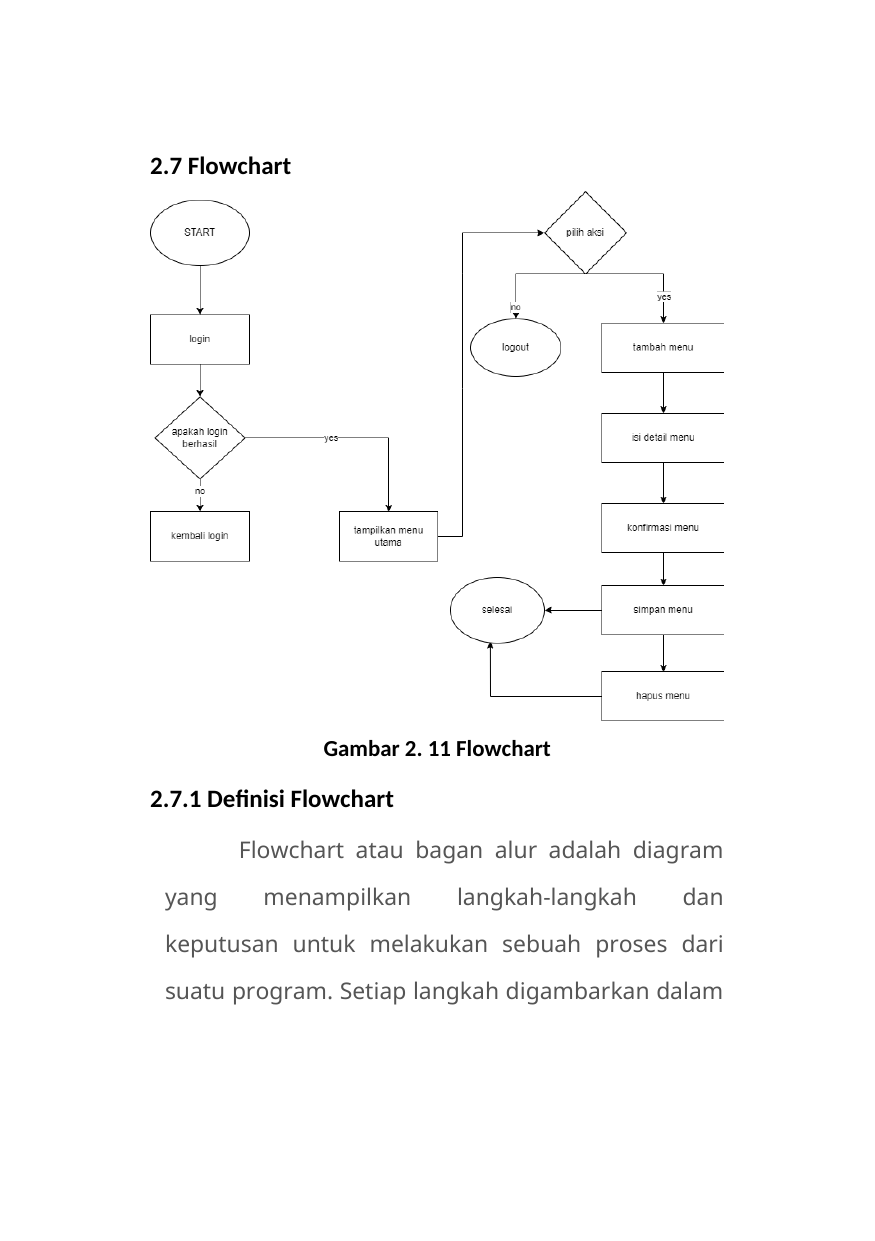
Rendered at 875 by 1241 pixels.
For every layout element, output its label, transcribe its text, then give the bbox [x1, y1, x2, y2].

picture [150, 191, 724, 721]
text Gambar 2. 11 Flowchart [150, 734, 724, 762]
text 2.7.1 Definisi Flowchart [150, 783, 724, 814]
subtitle 2.7 Flowchart [150, 150, 724, 181]
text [165, 834, 724, 1006]
